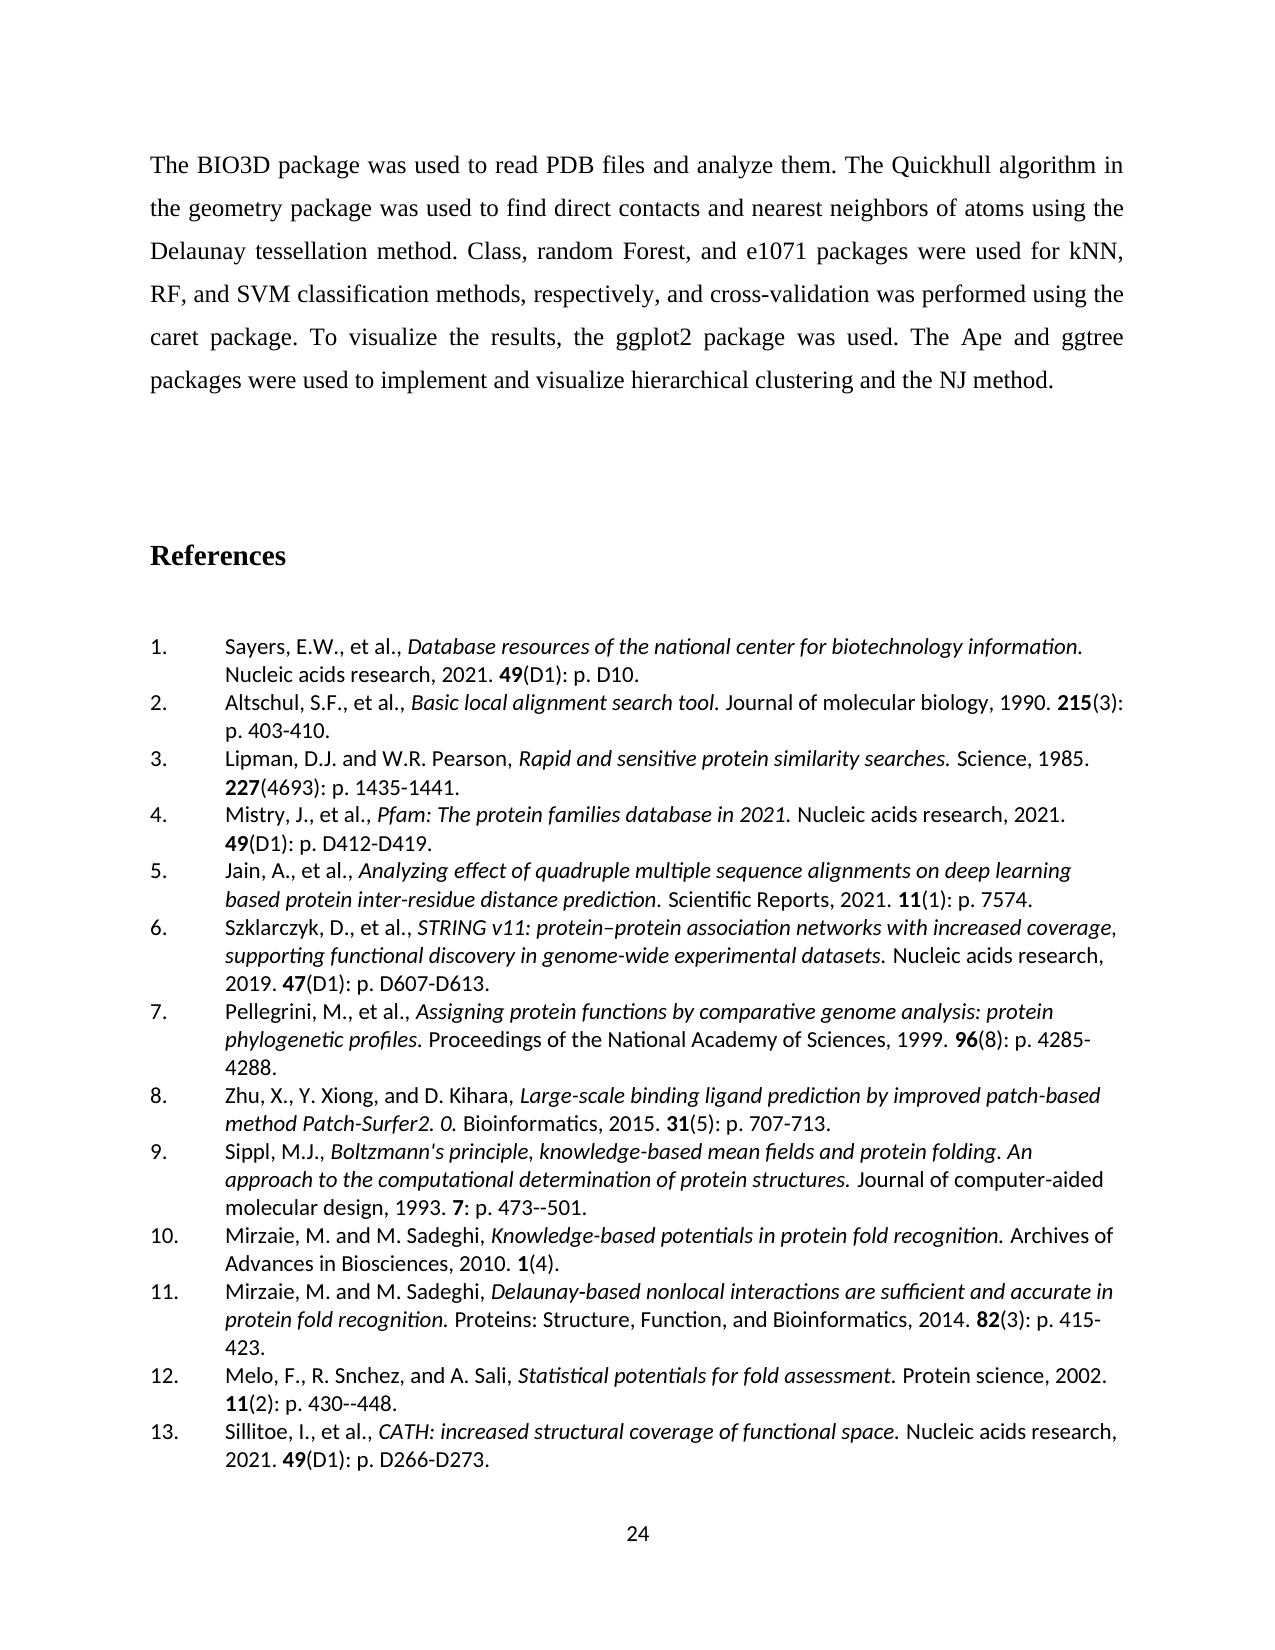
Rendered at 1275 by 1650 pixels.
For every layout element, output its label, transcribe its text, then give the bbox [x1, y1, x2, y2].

text 5. Jain, A., et al., Analyzing effect of quadruple multiple sequence alignments on deep learning based protein inter-residue distance prediction. Scientific Reports, 2021. 11(1): p. 7574. [150, 857, 1125, 913]
text 7. Pellegrini, M., et al., Assigning protein functions by comparative genome analysis: protein phylogenetic profiles. Proceedings of the National Academy of Sciences, 1999. 96(8): p. 4285-4288. [150, 997, 1125, 1081]
text 9. Sippl, M.J., Boltzmann's principle, knowledge-based mean fields and protein folding. An approach to the computational determination of protein structures. Journal of computer-aided molecular design, 1993. 7: p. 473--501. [150, 1137, 1125, 1221]
text 13. Sillitoe, I., et al., CATH: increased structural coverage of functional space. Nucleic acids research, 2021. 49(D1): p. D266-D273. [150, 1417, 1125, 1473]
text 1. Sayers, E.W., et al., Database resources of the national center for biotechnology information. Nucleic acids research, 2021. 49(D1): p. D10. [150, 631, 1125, 688]
text 3. Lipman, D.J. and W.R. Pearson, Rapid and sensitive protein similarity searches. Science, 1985. 227(4693): p. 1435-1441. [150, 744, 1125, 801]
text 11. Mirzaie, M. and M. Sadeghi, Delaunay‐based nonlocal interactions are sufficient and accurate in protein fold recognition. Proteins: Structure, Function, and Bioinformatics, 2014. 82(3): p. 415-423. [150, 1277, 1125, 1361]
text 8. Zhu, X., Y. Xiong, and D. Kihara, Large-scale binding ligand prediction by improved patch-based method Patch-Surfer2. 0. Bioinformatics, 2015. 31(5): p. 707-713. [150, 1081, 1125, 1137]
text 10. Mirzaie, M. and M. Sadeghi, Knowledge-based potentials in protein fold recognition. Archives of Advances in Biosciences, 2010. 1(4). [150, 1221, 1125, 1277]
text 6. Szklarczyk, D., et al., STRING v11: protein–protein association networks with increased coverage, supporting functional discovery in genome-wide experimental datasets. Nucleic acids research, 2019. 47(D1): p. D607-D613. [150, 913, 1125, 997]
text The BIO3D package was used to read PDB files and analyze them. The Quickhull algorithm in the geometry package was used to find direct contacts and nearest neighbors of atoms using the Delaunay tessellation method. Class, random Forest, and e1071 packages were used for kNN, RF, and SVM classification methods, respectively, and cross-validation was performed using the caret package. To visualize the results, the ggplot2 package was used. The Ape and ggtree packages were used to implement and visualize hierarchical clustering and the NJ method. [150, 150, 1125, 394]
text 4. Mistry, J., et al., Pfam: The protein families database in 2021. Nucleic acids research, 2021. 49(D1): p. D412-D419. [150, 801, 1125, 857]
text 2. Altschul, S.F., et al., Basic local alignment search tool. Journal of molecular biology, 1990. 215(3): p. 403-410. [150, 688, 1125, 744]
text References [150, 538, 1125, 572]
text 12. Melo, F., R. Snchez, and A. Sali, Statistical potentials for fold assessment. Protein science, 2002. 11(2): p. 430--448. [150, 1361, 1125, 1417]
